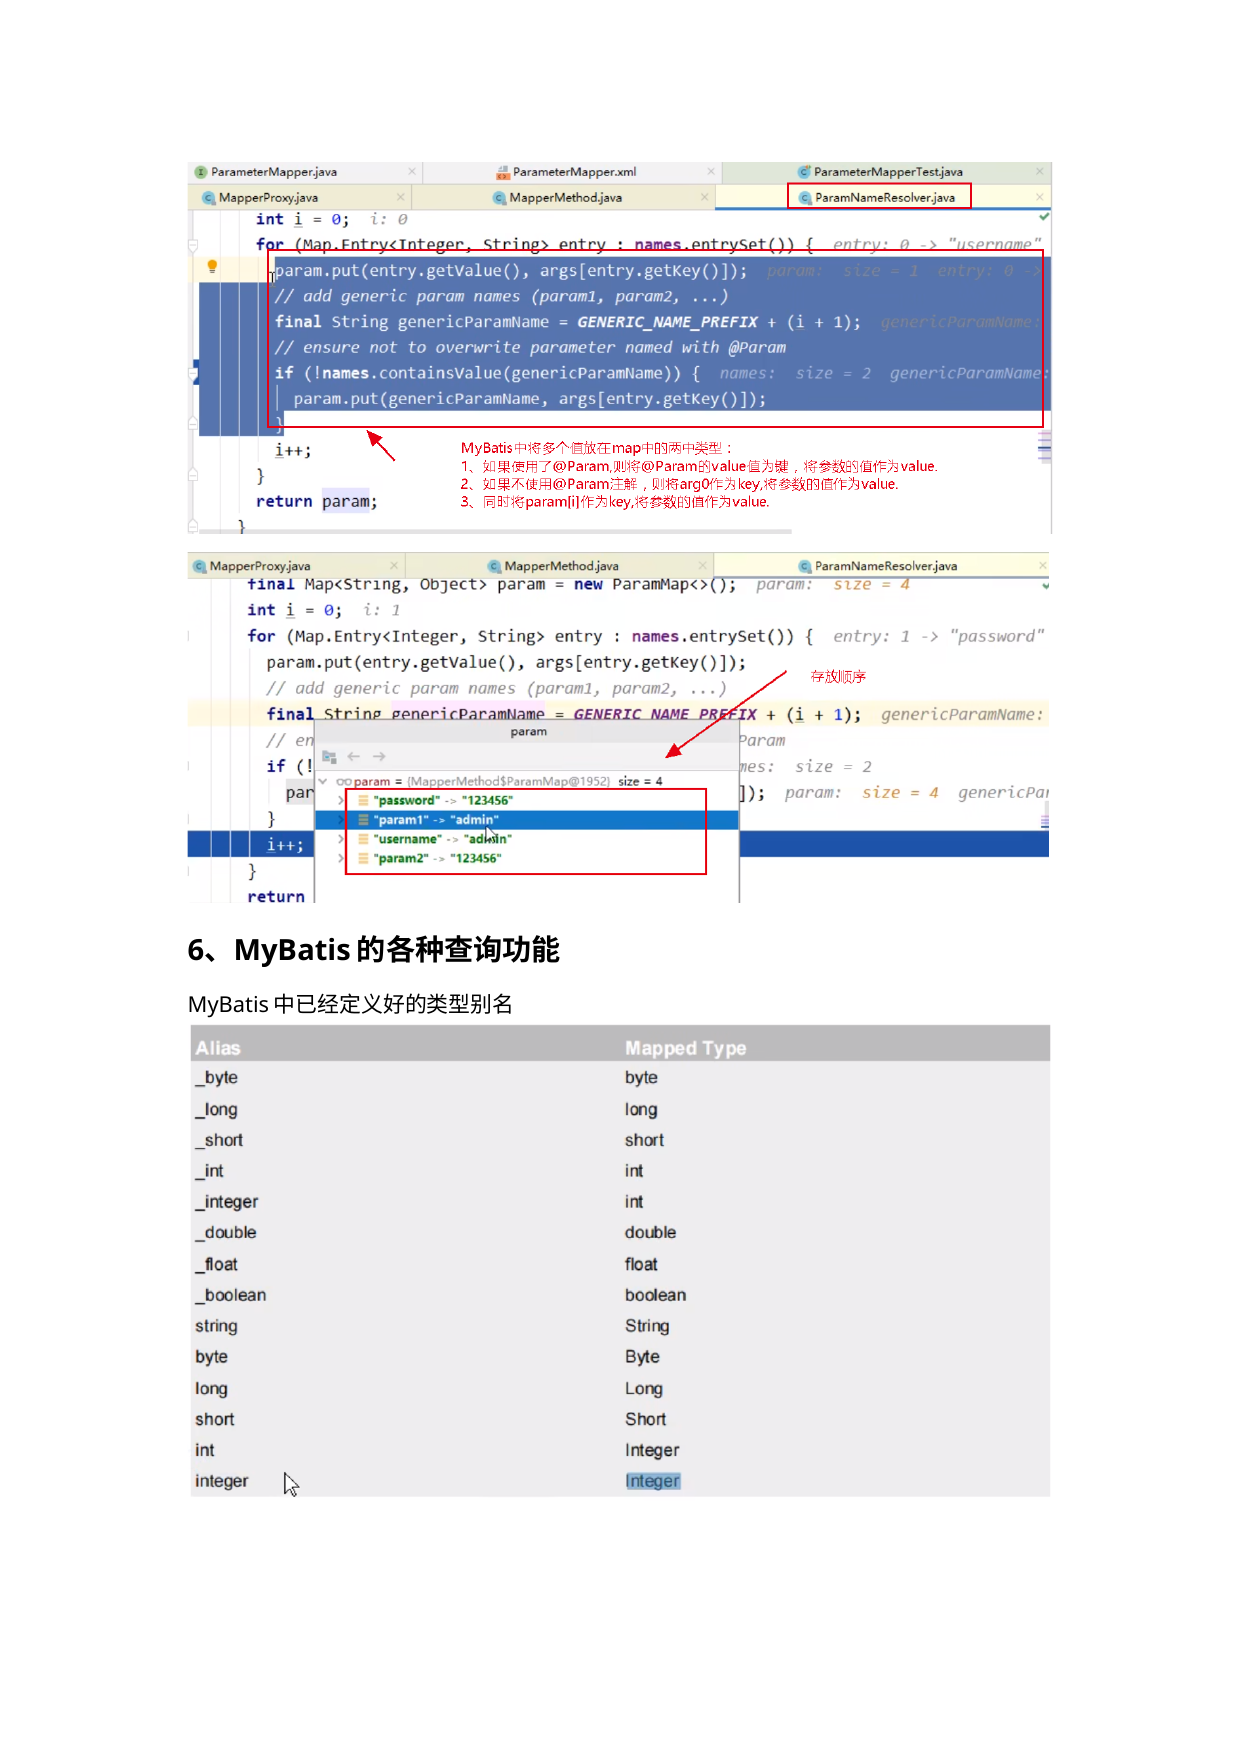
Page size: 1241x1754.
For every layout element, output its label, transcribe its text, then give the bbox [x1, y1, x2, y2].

picture [187, 552, 1053, 903]
picture [187, 162, 1053, 534]
text MyBatis中已经定义好的类型别名 [187, 987, 1053, 1019]
subtitle 6、MyBatis的各种查询功能 [187, 916, 1053, 981]
picture [187, 1019, 1053, 1501]
